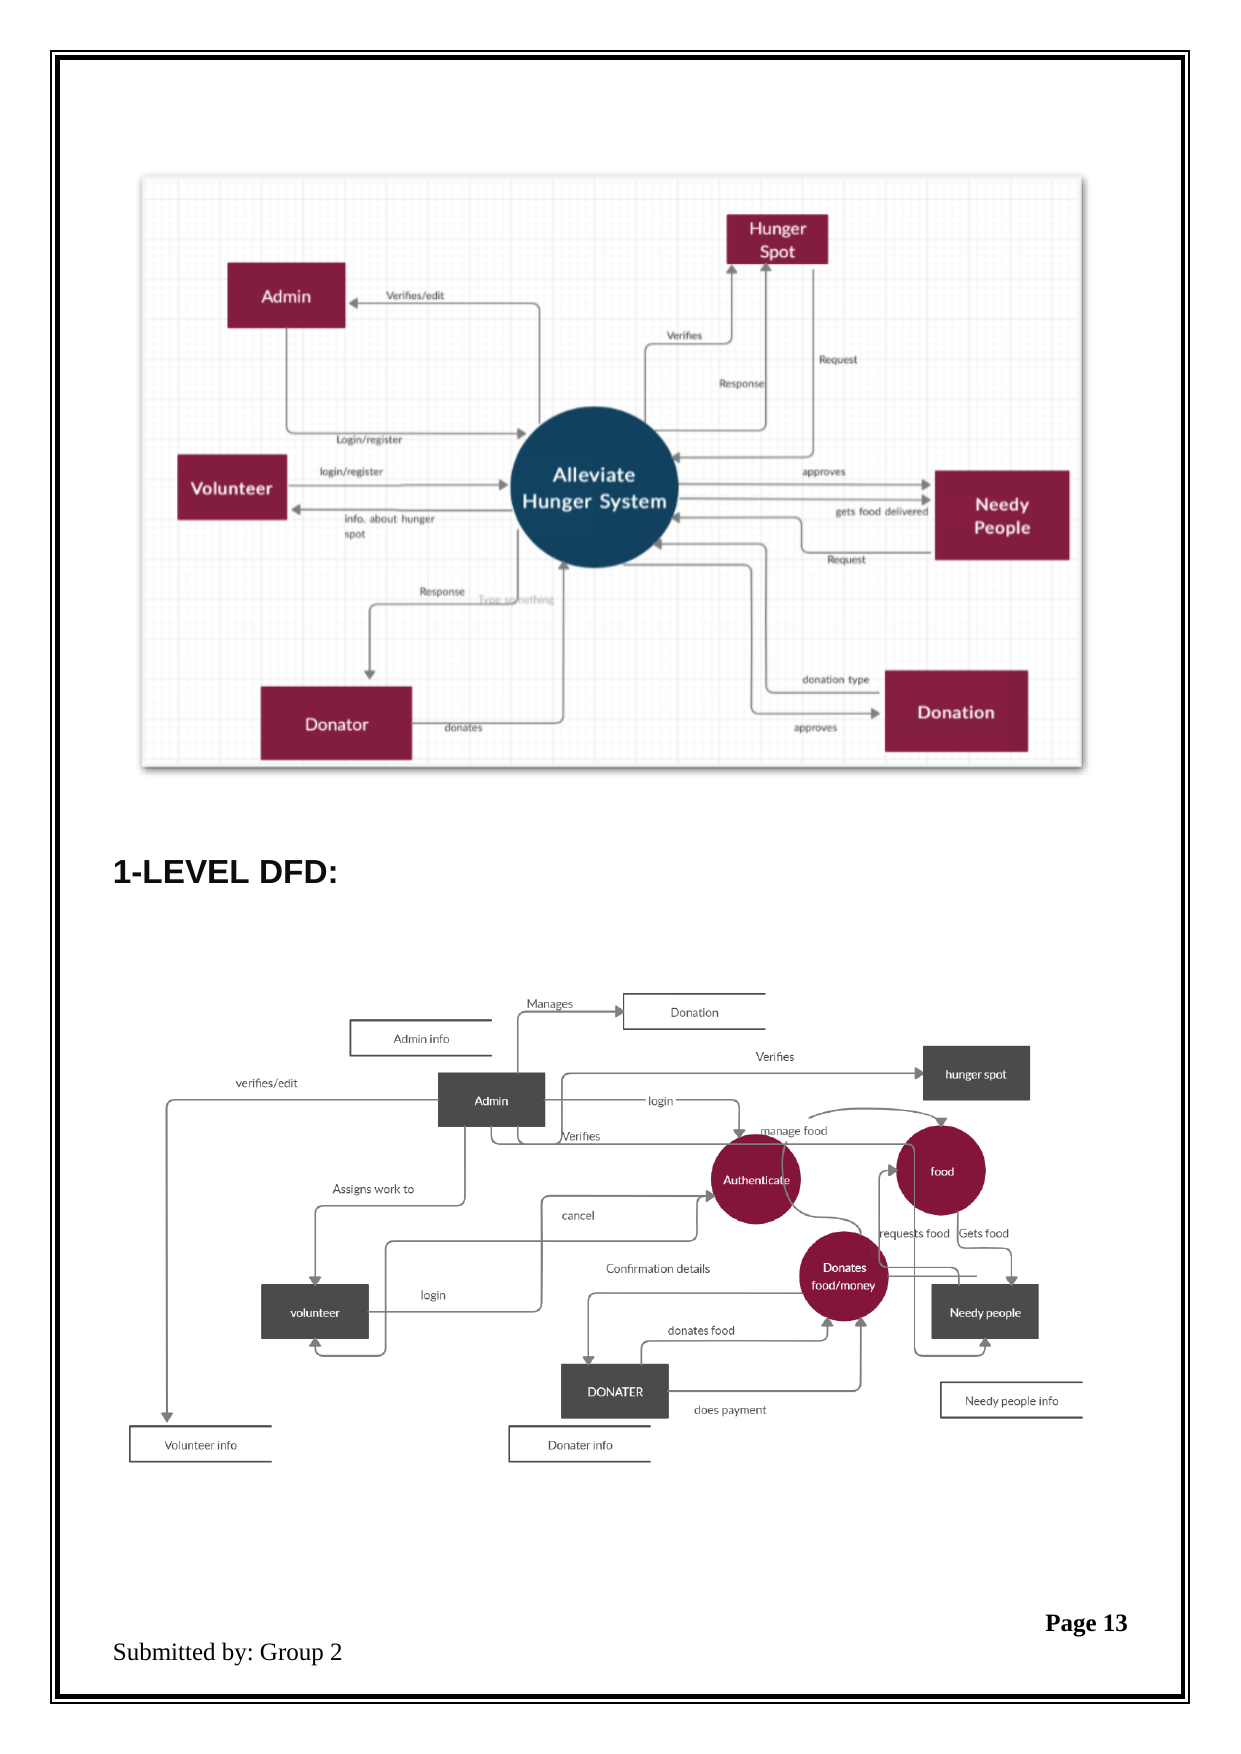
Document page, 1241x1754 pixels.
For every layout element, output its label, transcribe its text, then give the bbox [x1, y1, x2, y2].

text 1-LEVEL DFD: [113, 852, 1128, 891]
picture [112, 150, 1117, 814]
picture [112, 967, 1117, 1479]
